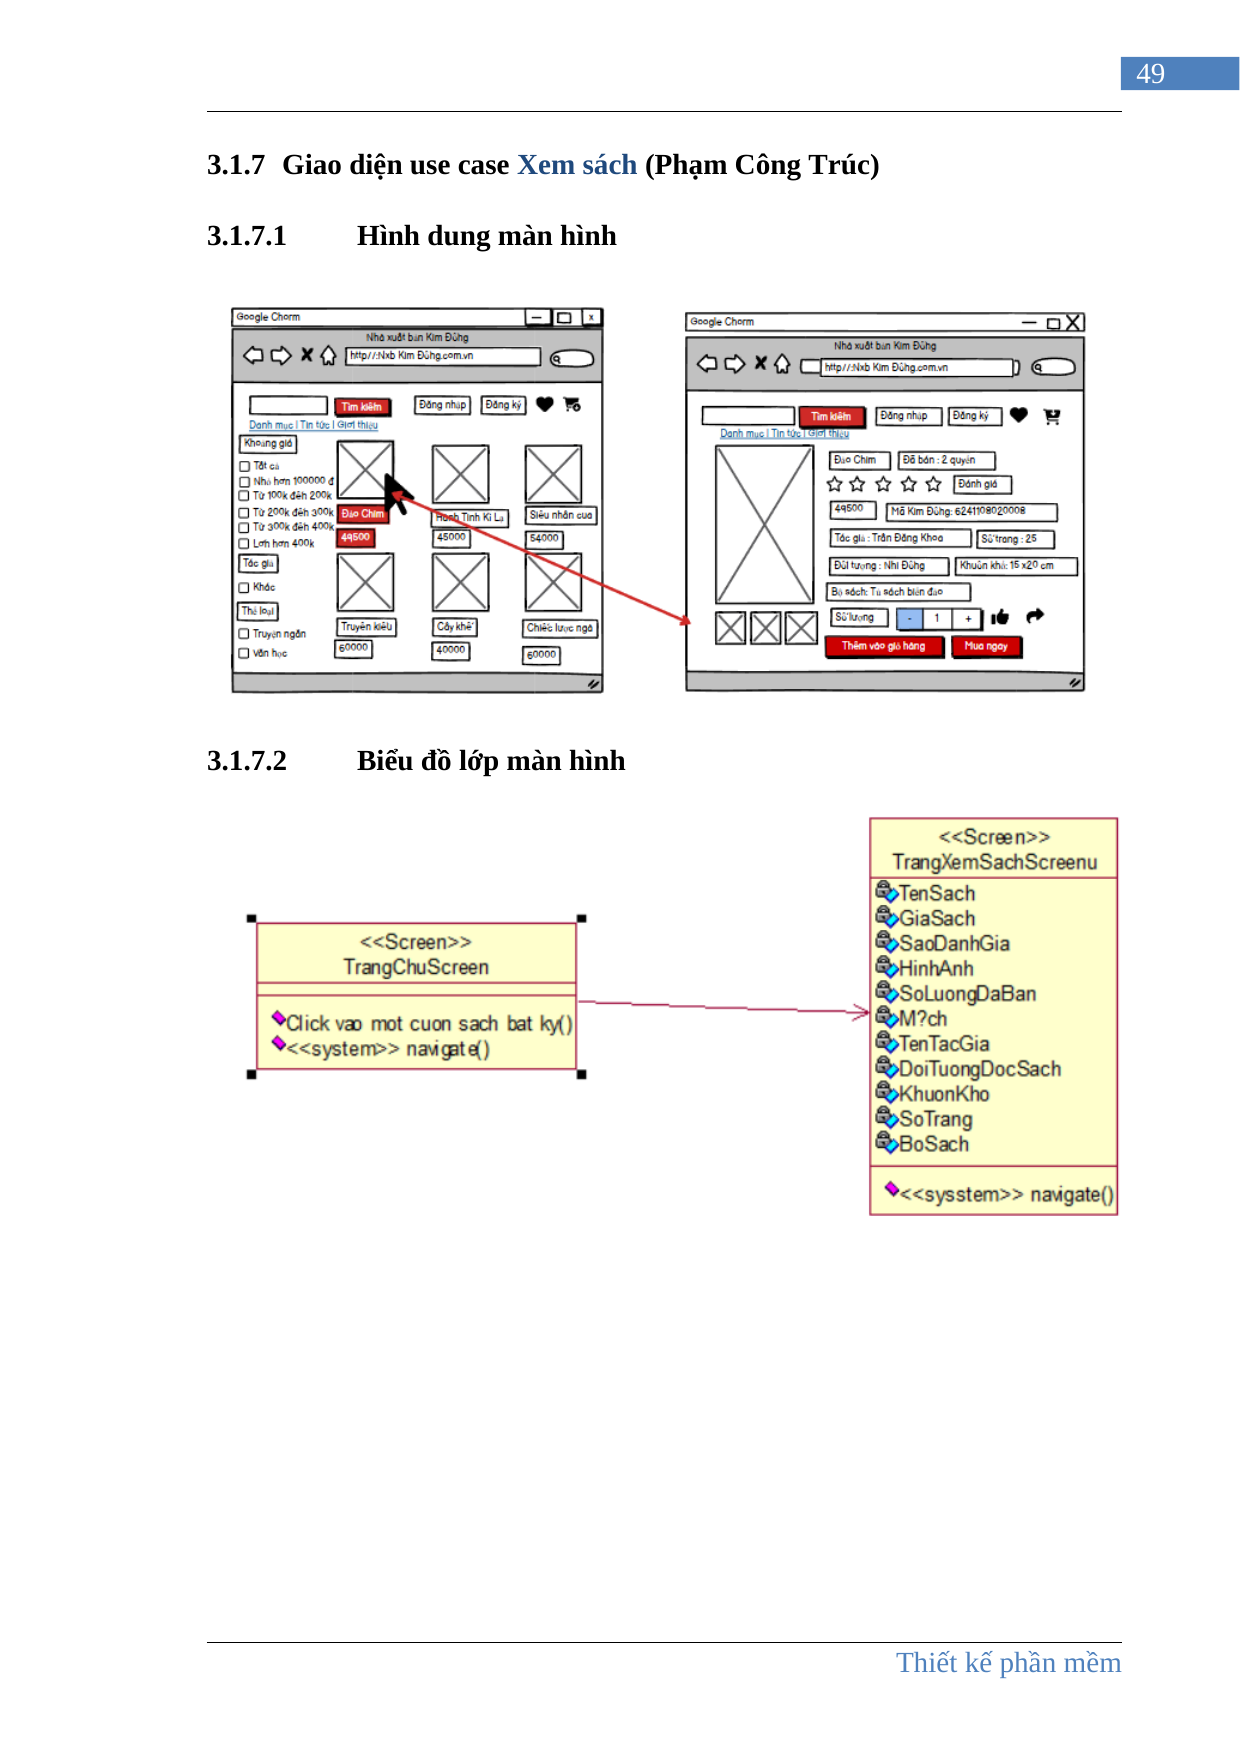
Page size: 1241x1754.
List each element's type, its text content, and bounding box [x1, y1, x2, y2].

subtitle Giao diện use case Xem sách (Phạm Công Trúc) [207, 147, 1122, 181]
subtitle Hình dung màn hình [207, 218, 1122, 252]
subtitle Biểu đồ lớp màn hình [207, 743, 1122, 777]
picture [206, 281, 1095, 706]
picture [206, 806, 1142, 1246]
